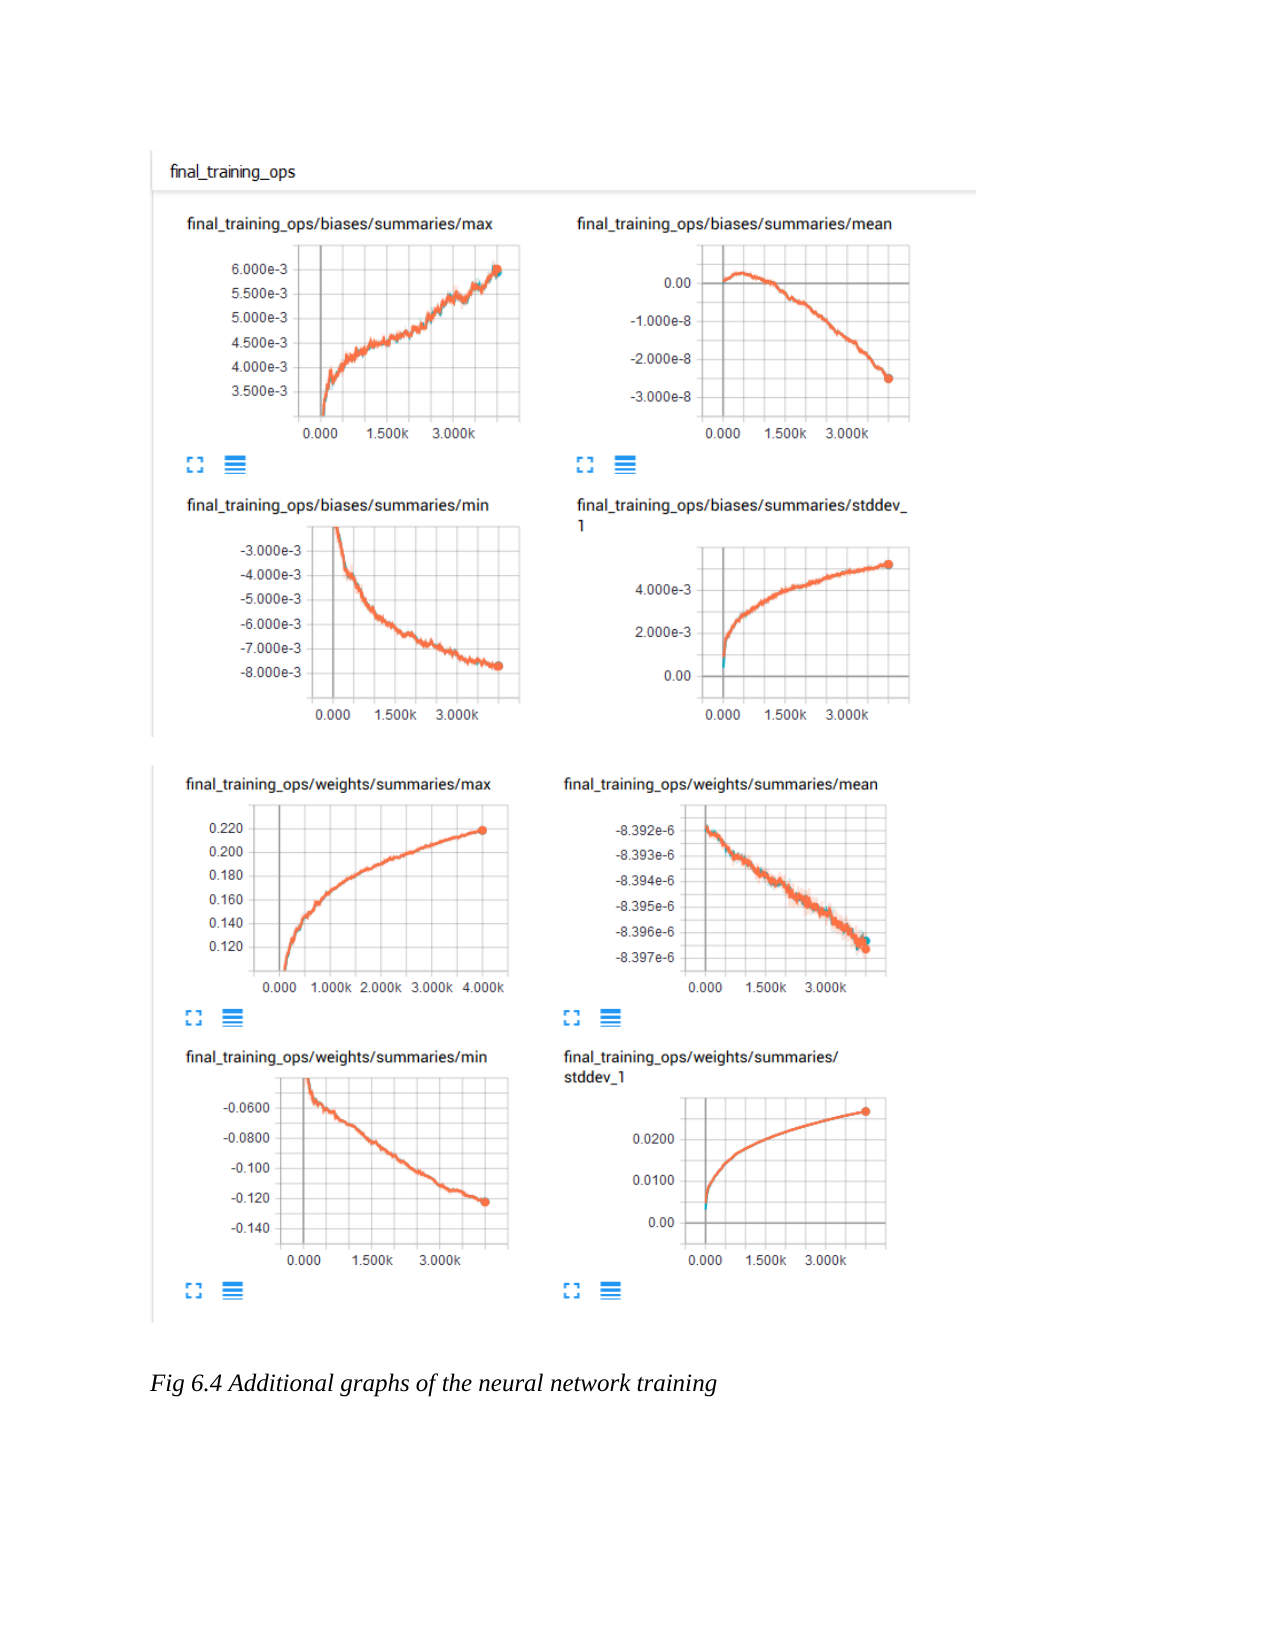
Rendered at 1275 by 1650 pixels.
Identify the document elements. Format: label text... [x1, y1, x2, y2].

picture [150, 150, 977, 737]
text Fig 6.4 Additional graphs of the neural network training [150, 1368, 1125, 1396]
picture [150, 765, 976, 1323]
